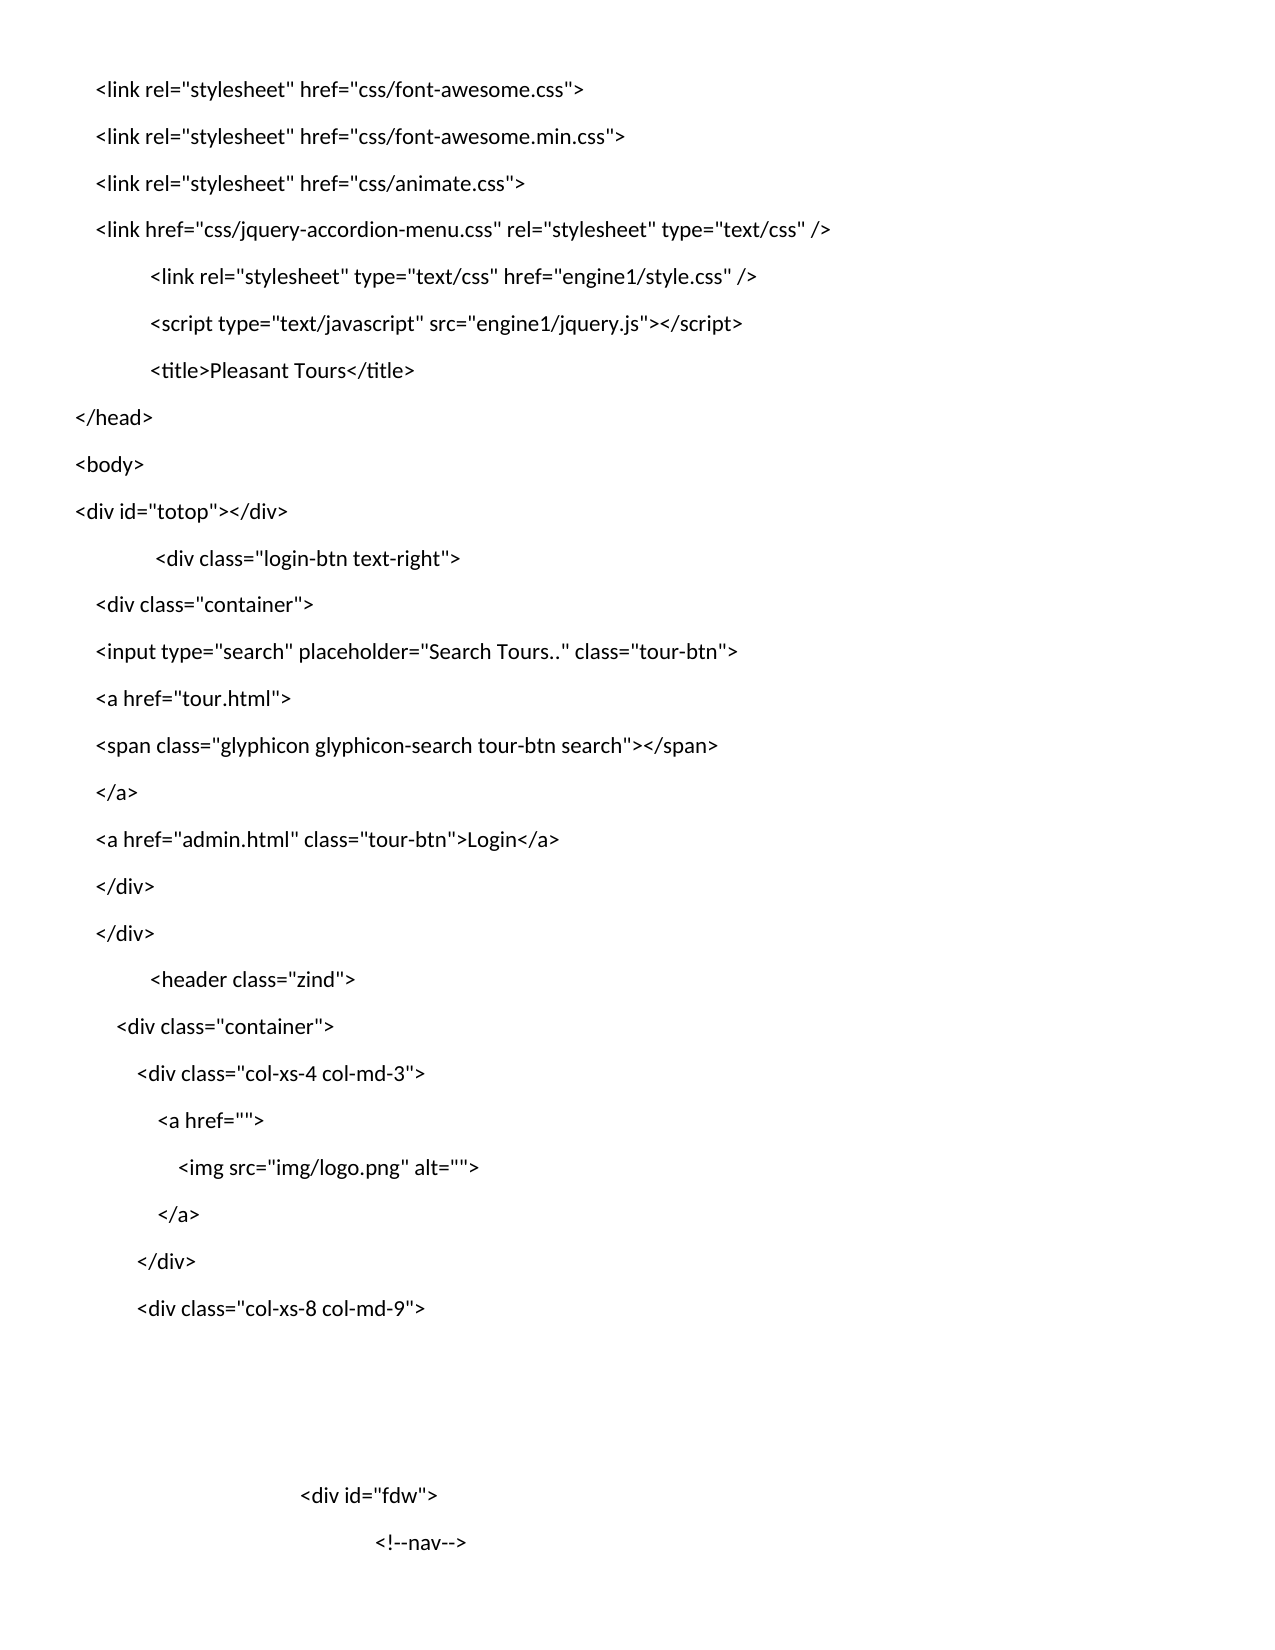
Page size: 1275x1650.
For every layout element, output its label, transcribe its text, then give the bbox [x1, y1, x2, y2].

text <input type="search" placeholder="Search Tours.." class="tour-btn"> [75, 637, 1200, 666]
text </div> [75, 919, 1200, 947]
text <!--nav--> [75, 1528, 1200, 1556]
text <div class="container"> [75, 591, 1200, 619]
text <header class="zind"> [75, 966, 1200, 994]
text <link rel="stylesheet" href="css/font-awesome.css"> [75, 75, 1200, 103]
text <script type="text/javascript" src="engine1/jquery.js"></script> [75, 309, 1200, 337]
text </head> [75, 403, 1200, 431]
text <img src="img/logo.png" alt=""> [75, 1153, 1200, 1181]
text <div class="login-btn text-right"> [75, 544, 1200, 572]
text <div id="fdw"> [75, 1481, 1200, 1509]
text </div> [75, 872, 1200, 900]
text <div class="container"> [75, 1012, 1200, 1041]
text <link rel="stylesheet" type="text/css" href="engine1/style.css" /> [75, 262, 1200, 291]
text <a href="tour.html"> [75, 684, 1200, 712]
text <link href="css/jquery-accordion-menu.css" rel="stylesheet" type="text/css" /> [75, 216, 1200, 244]
text <div class="col-xs-4 col-md-3"> [75, 1059, 1200, 1087]
text <link rel="stylesheet" href="css/font-awesome.min.css"> [75, 122, 1200, 150]
text <a href=""> [75, 1106, 1200, 1134]
text </a> [75, 1200, 1200, 1228]
text </a> [75, 778, 1200, 806]
text <link rel="stylesheet" href="css/animate.css"> [75, 169, 1200, 197]
text <title>Pleasant Tours</title> [75, 356, 1200, 384]
text </div> [75, 1247, 1200, 1275]
text <body> [75, 450, 1200, 478]
text <div id="totop"></div> [75, 497, 1200, 525]
text <div class="col-xs-8 col-md-9"> [75, 1294, 1200, 1322]
text <a href="admin.html" class="tour-btn">Login</a> [75, 825, 1200, 853]
text <span class="glyphicon glyphicon-search tour-btn search"></span> [75, 731, 1200, 759]
